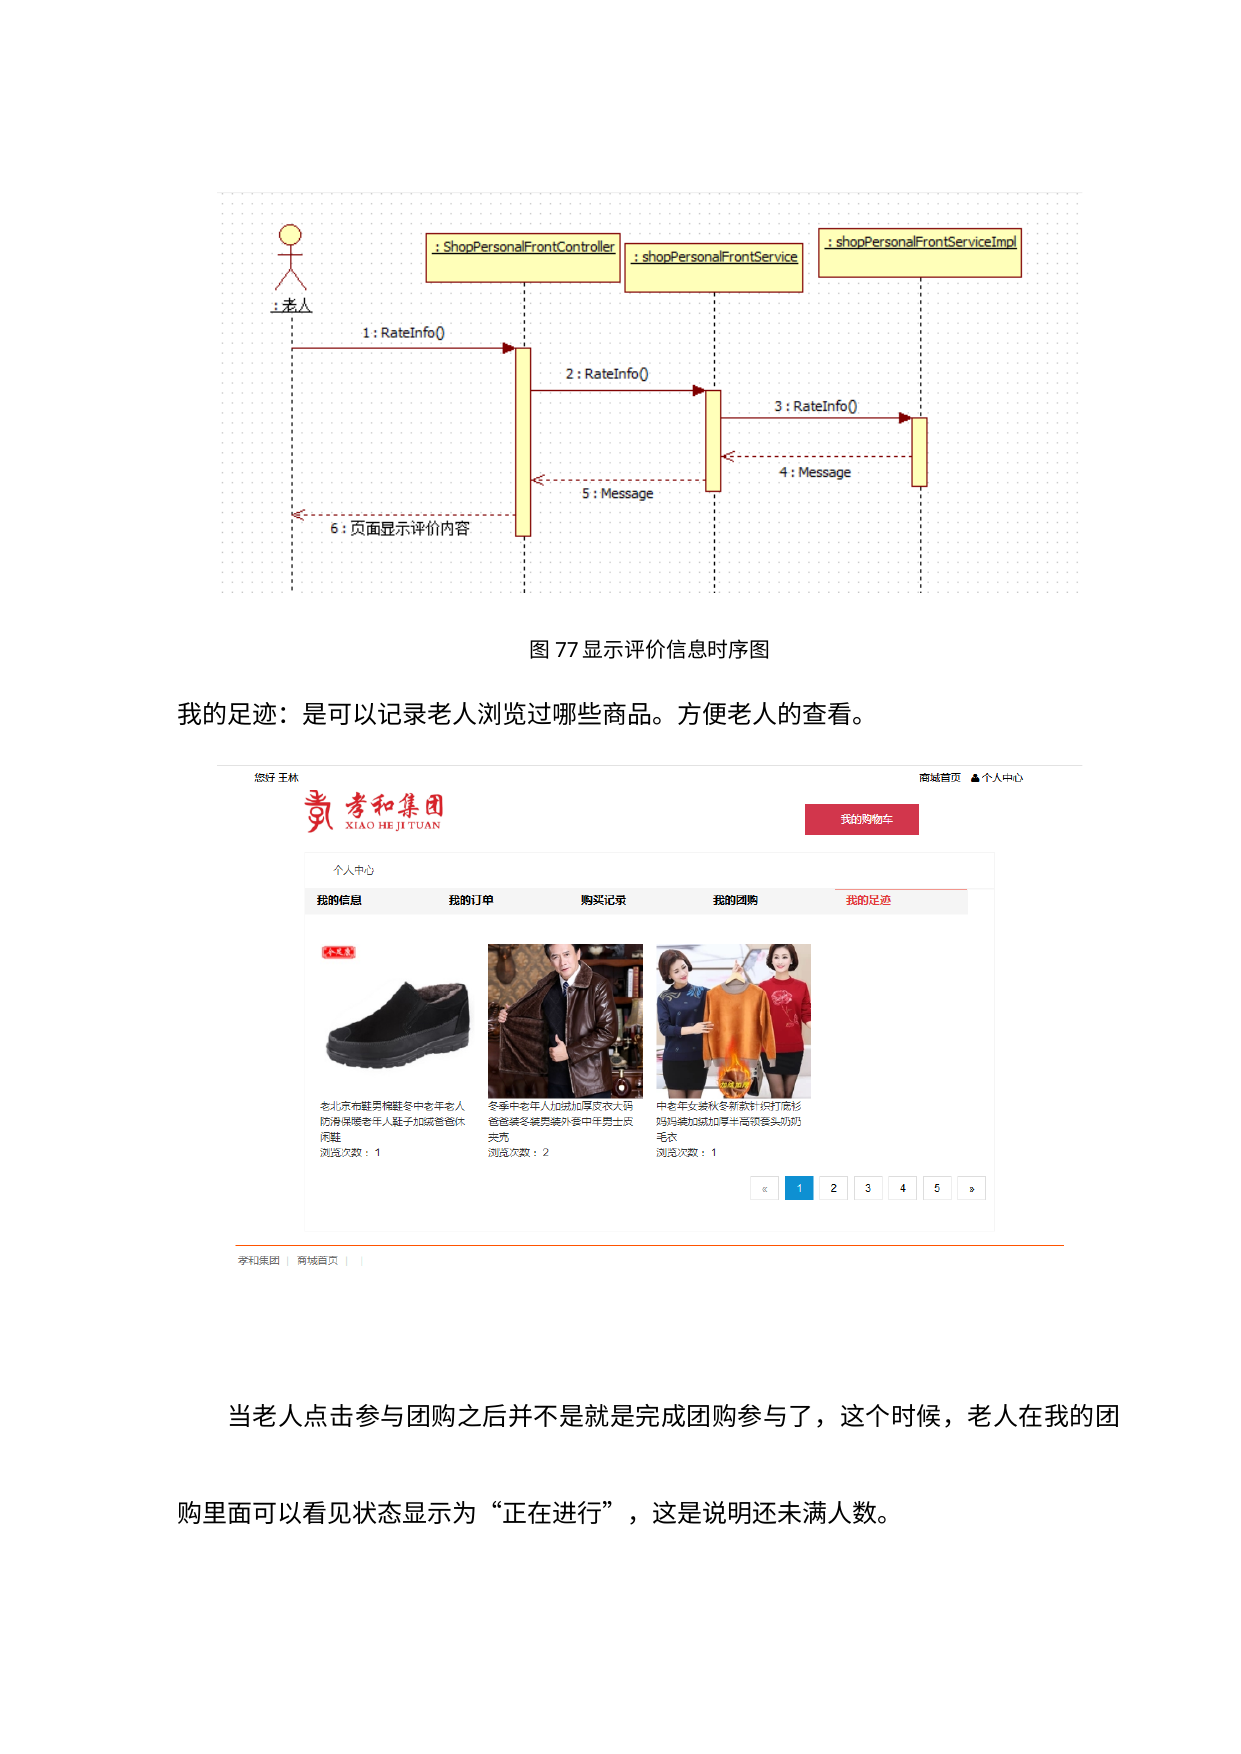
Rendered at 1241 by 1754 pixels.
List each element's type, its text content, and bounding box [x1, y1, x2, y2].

text 图 77显示评价信息时序图 [177, 632, 1122, 665]
text 当老人点击参与团购之后并不是就是完成团购参与了，这个时候，老人在我的团购里面可以看见状态显示为“正在进行”，这是说明还未满人数。 [177, 1382, 1122, 1544]
text 我的足迹：是可以记录老人浏览过哪些商品。方便老人的查看。 [177, 680, 1122, 745]
picture [217, 763, 1083, 1269]
picture [217, 192, 1083, 593]
